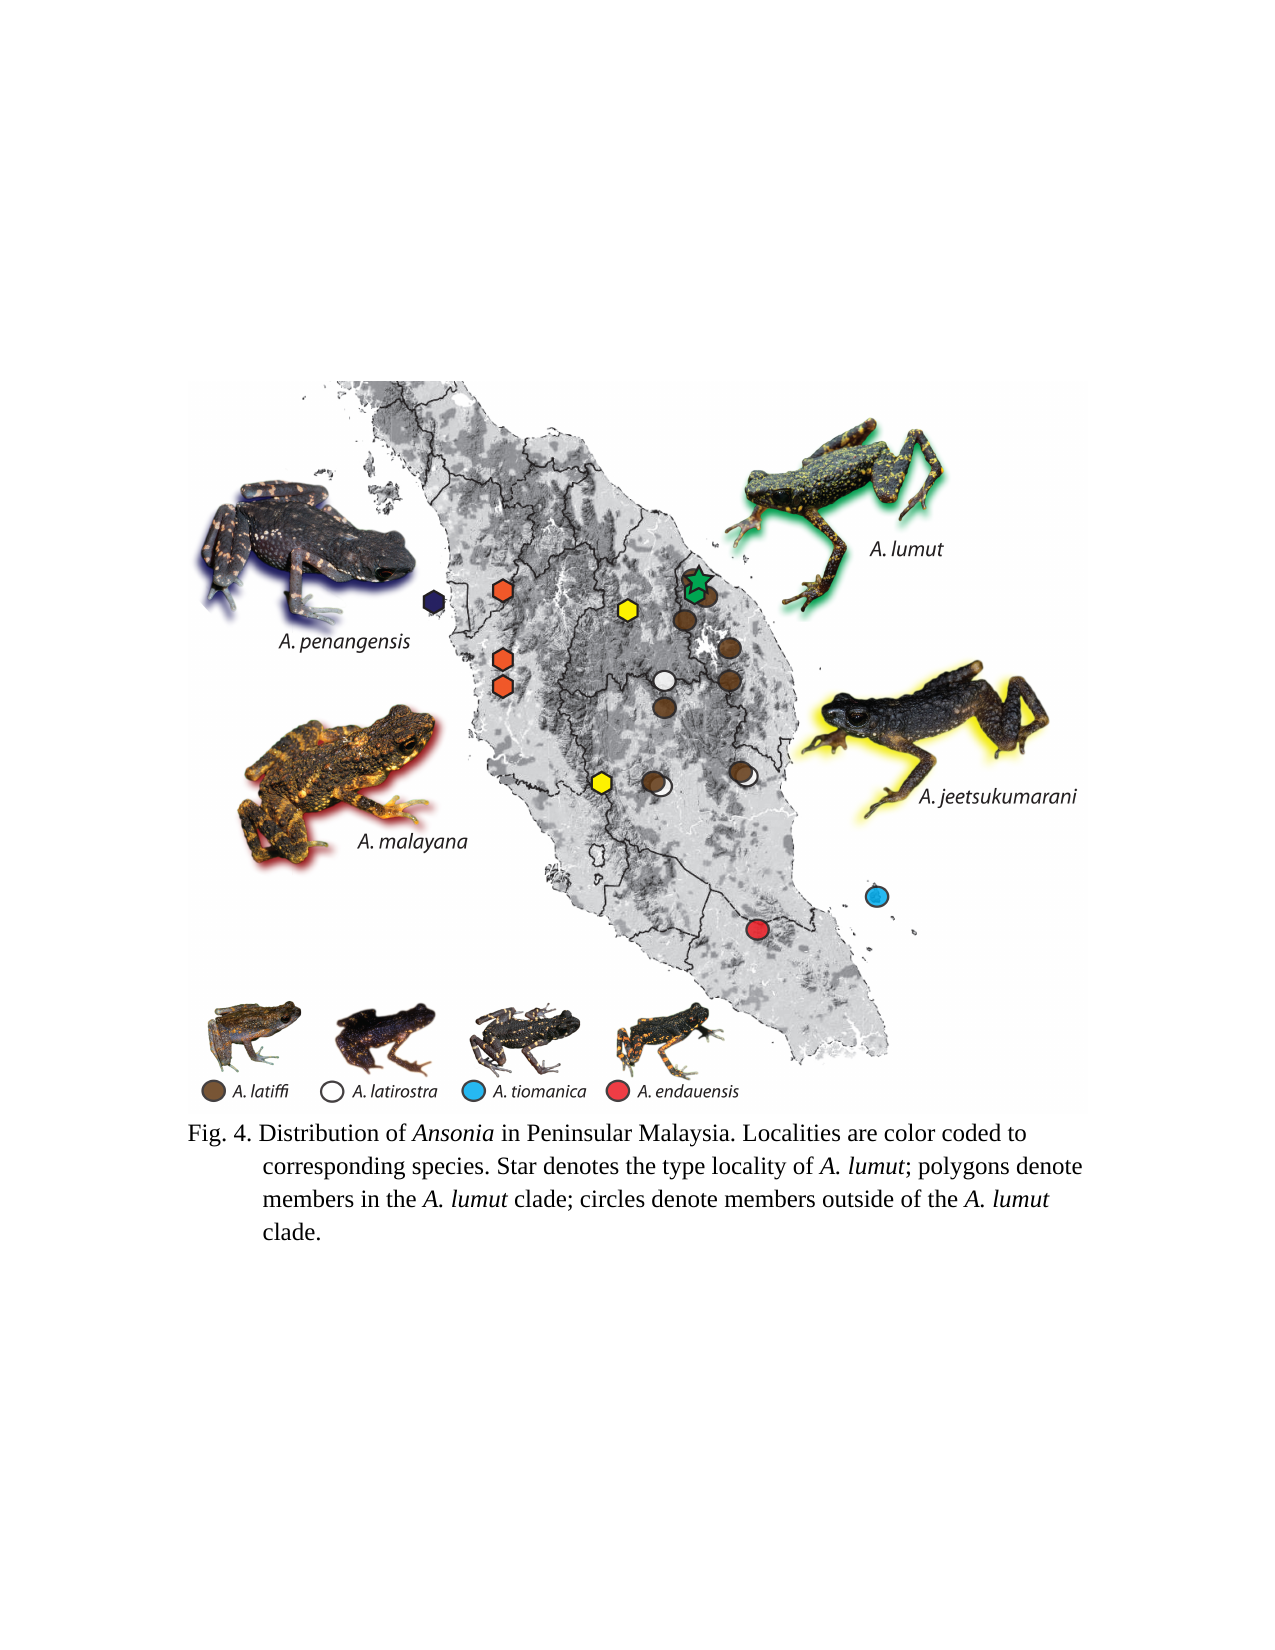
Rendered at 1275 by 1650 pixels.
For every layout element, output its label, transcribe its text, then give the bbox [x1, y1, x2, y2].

text Fig. 4. Distribution of Ansonia in Peninsular Malaysia. Localities are color coded to corresponding species. Star denotes the type locality of A. lumut; polygons denote members in the A. lumut clade; circles denote members outside of the A. lumut clade. [187, 1118, 1087, 1246]
picture [187, 381, 1088, 1114]
